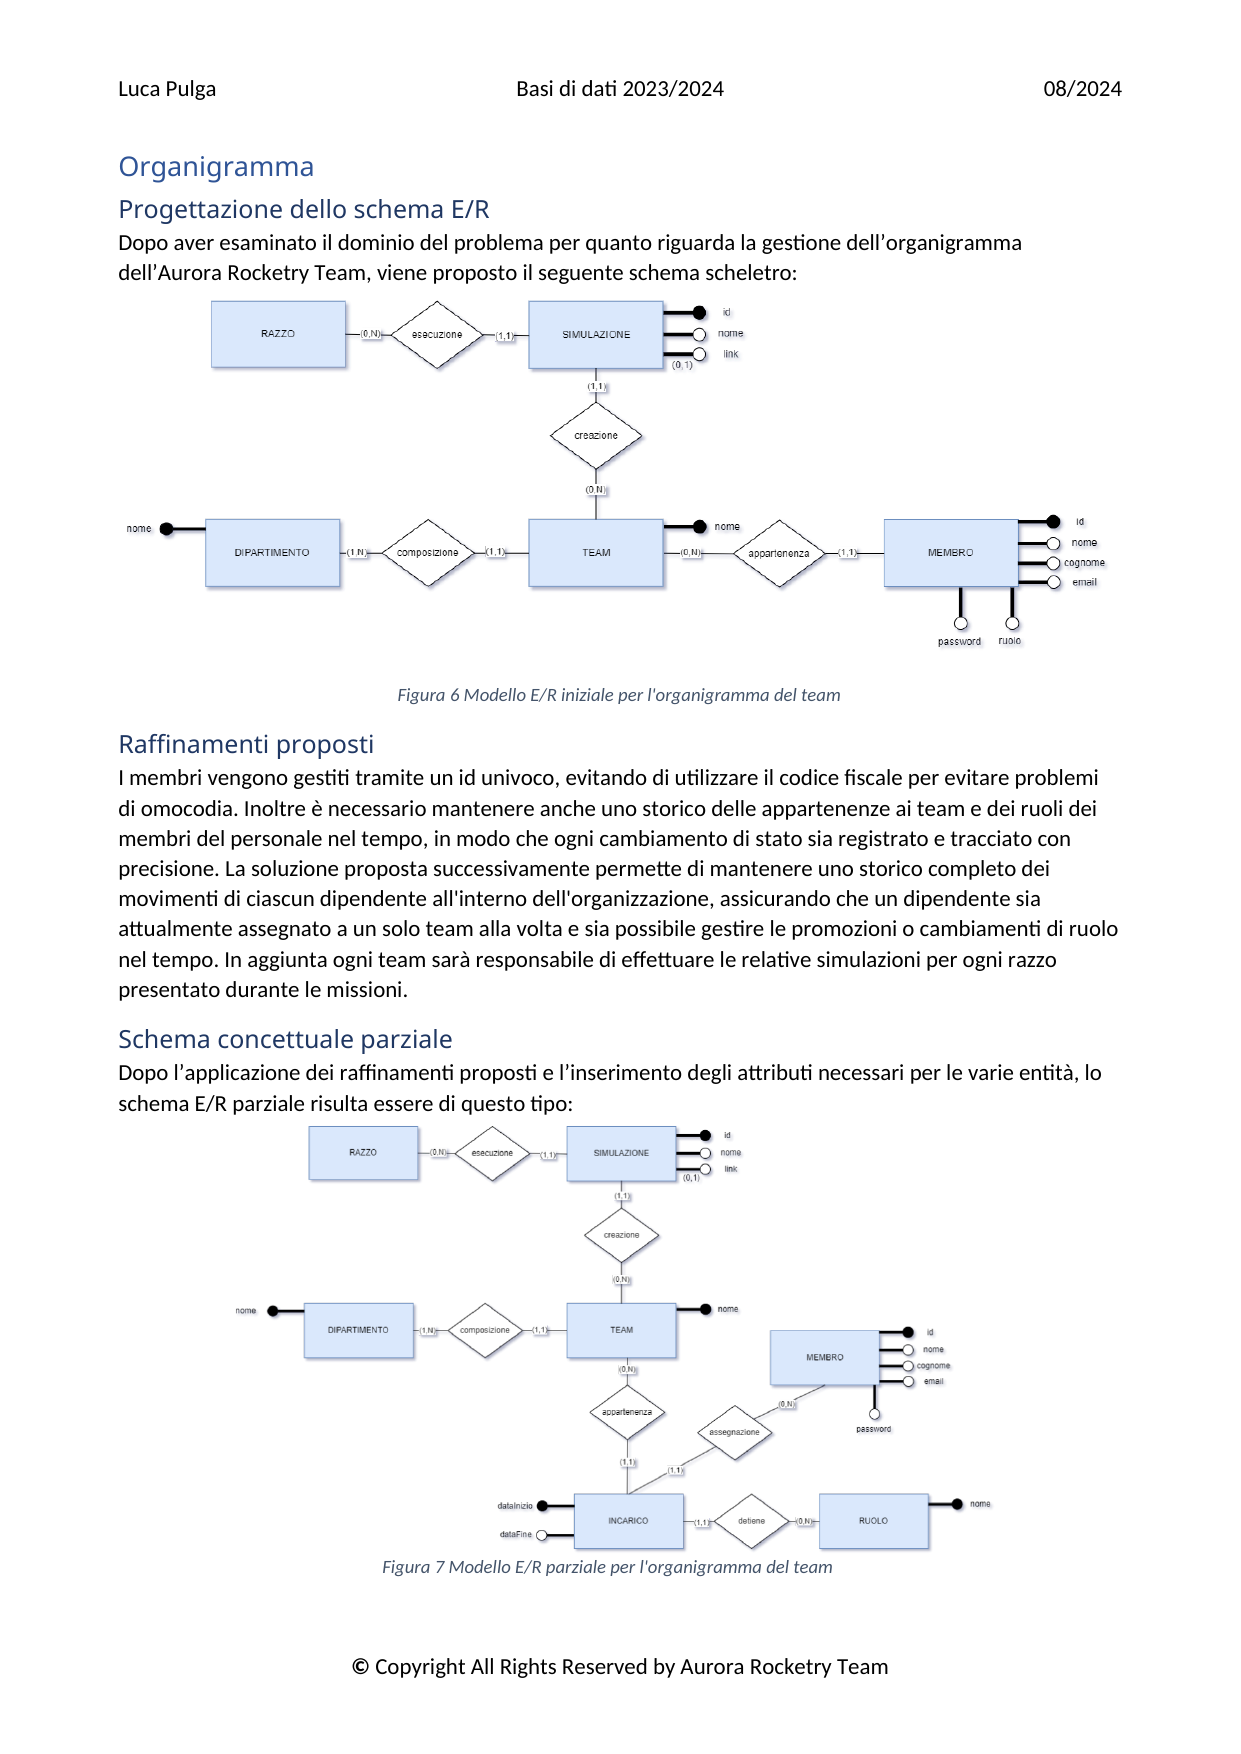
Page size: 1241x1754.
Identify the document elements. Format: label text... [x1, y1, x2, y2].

text I membri vengono gestiti tramite un id univoco, evitando di utilizzare il codice fiscale per evitare problemi di omocodia. Inoltre è necessario mantenere anche uno storico delle appartenenze ai team e dei ruoli dei membri del personale nel tempo, in modo che ogni cambiamento di stato sia registrato e tracciato con precisione. La soluzione proposta successivamente permette di mantenere uno storico completo dei movimenti di ciascun dipendente all'interno dell'organizzazione, assicurando che un dipendente sia attualmente assegnato a un solo team alla volta e sia possibile gestire le promozioni o cambiamenti di ruolo nel tempo. In aggiunta ogni team sarà responsabile di effettuare le relative simulazioni per ogni razzo presentato durante le missioni. [118, 763, 1122, 1003]
text Dopo aver esaminato il dominio del problema per quanto riguarda la gestione dell’organigramma dell’Aurora Rocketry Team, viene proposto il seguente schema scheletro: [118, 228, 1122, 287]
subtitle Schema concettuale parziale [118, 1022, 1122, 1056]
picture [118, 300, 1123, 664]
subtitle Raffinamenti proposti [118, 727, 1122, 761]
text Figura 6 Modello E/R iniziale per l'organigramma del team [118, 664, 1122, 706]
picture [228, 1125, 1005, 1556]
subtitle Progettazione dello schema E/R [118, 192, 1122, 226]
subtitle Organigramma [118, 148, 1122, 184]
text Dopo l’applicazione dei raffinamenti proposti e l’inserimento degli attributi necessari per le varie entità, lo schema E/R parziale risulta essere di questo tipo: [118, 1058, 1122, 1117]
